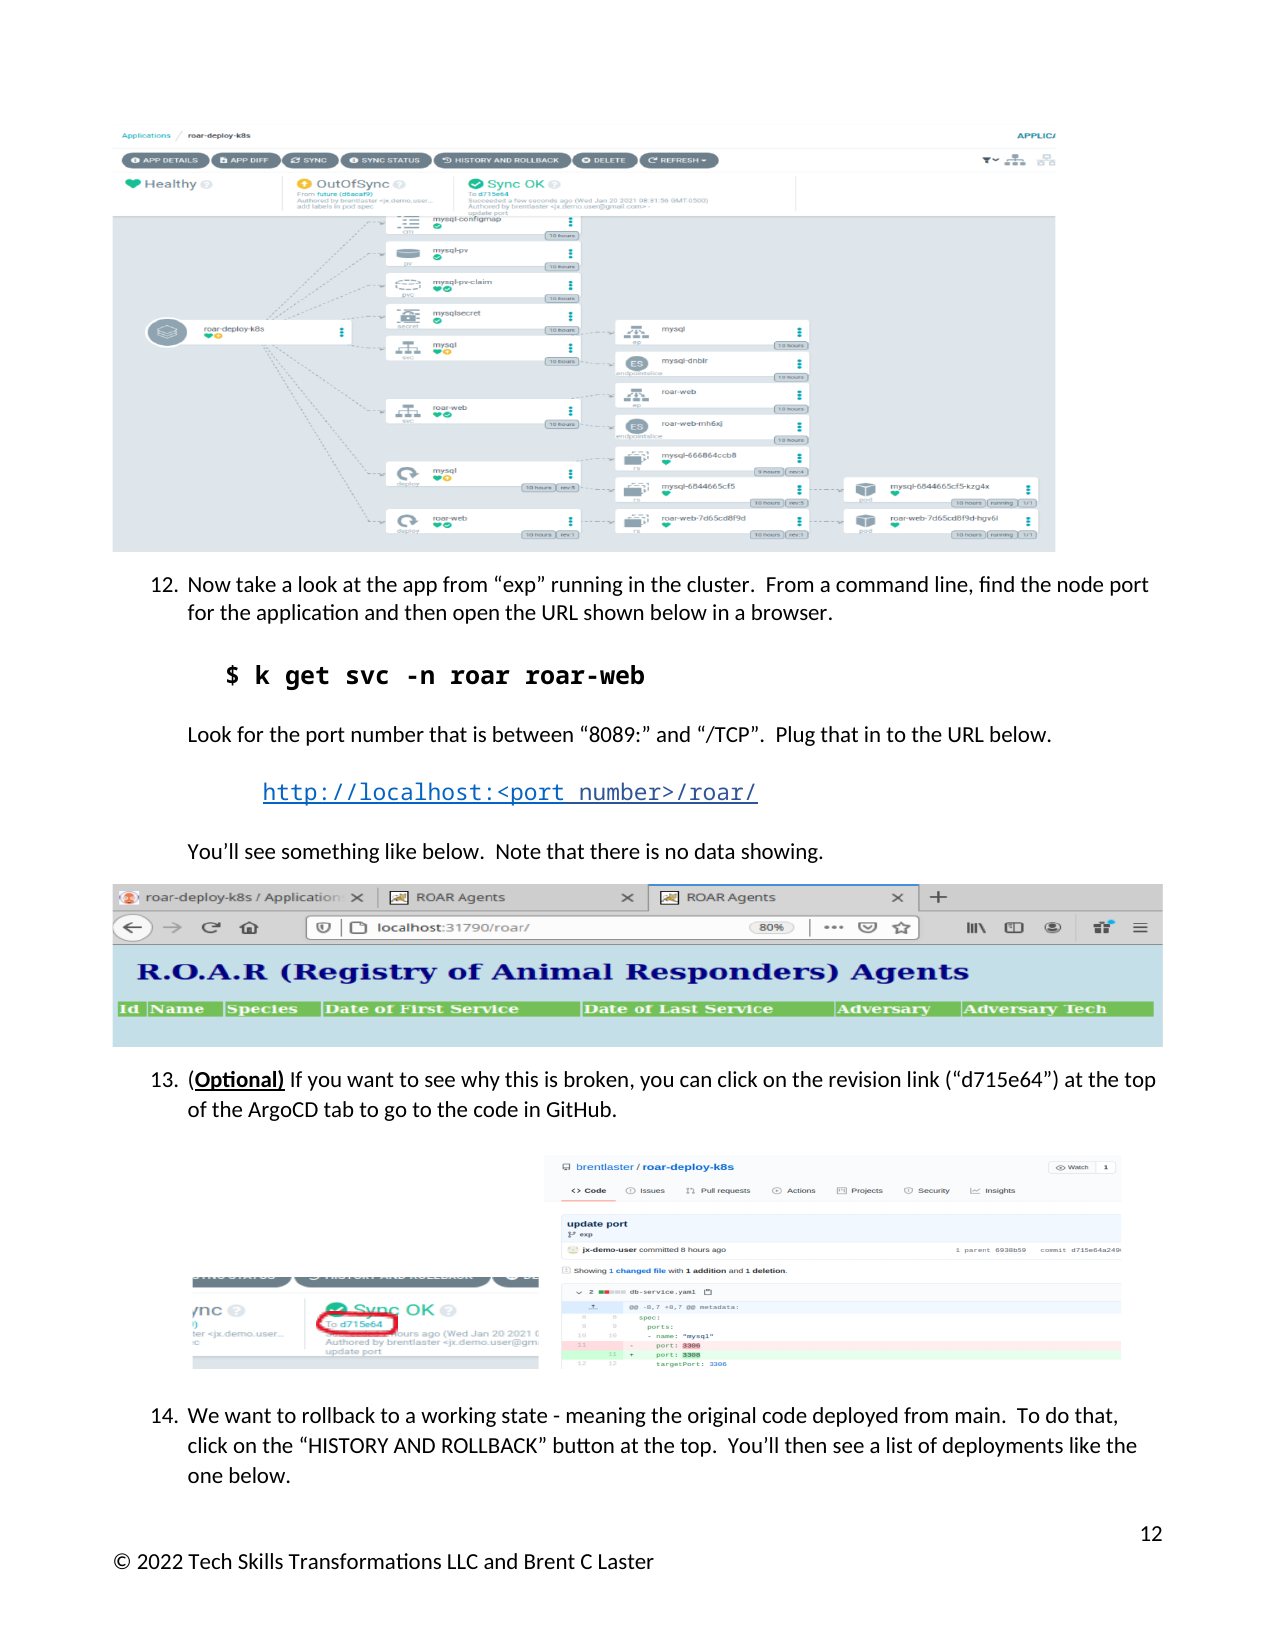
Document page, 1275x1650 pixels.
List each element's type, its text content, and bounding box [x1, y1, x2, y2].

text http://localhost:<port number>/roar/ [262, 776, 1162, 807]
list You’ll see something like below. Note that there is no data showing. [187, 837, 1162, 865]
list We want to rollback to a working state - meaning the original code deployed from main. To do that, click on the “HISTORY AND ROLLBACK” button at the top. You’ll then see a list of deployments like the one below. [150, 1401, 1162, 1489]
picture [112, 124, 1056, 552]
picture [192, 1277, 539, 1369]
list (Optional) If you want to see why this is broken, you can click on the revision link (“d715e64”) at the top of the ArgoCD tab to go to the code in GitHub. [150, 1065, 1162, 1123]
text Look for the port number that is between “8089:” and “/TCP”. Plug that in to the URL below. [187, 720, 1162, 748]
picture [544, 1155, 1122, 1369]
picture [112, 884, 1163, 1047]
list Now take a look at the app from “exp” running in the cluster. From a command line, find the node port for the application and then open the URL shown below in a browser. [150, 570, 1162, 626]
text $ k get svc -n roar roar-web [225, 658, 1162, 692]
